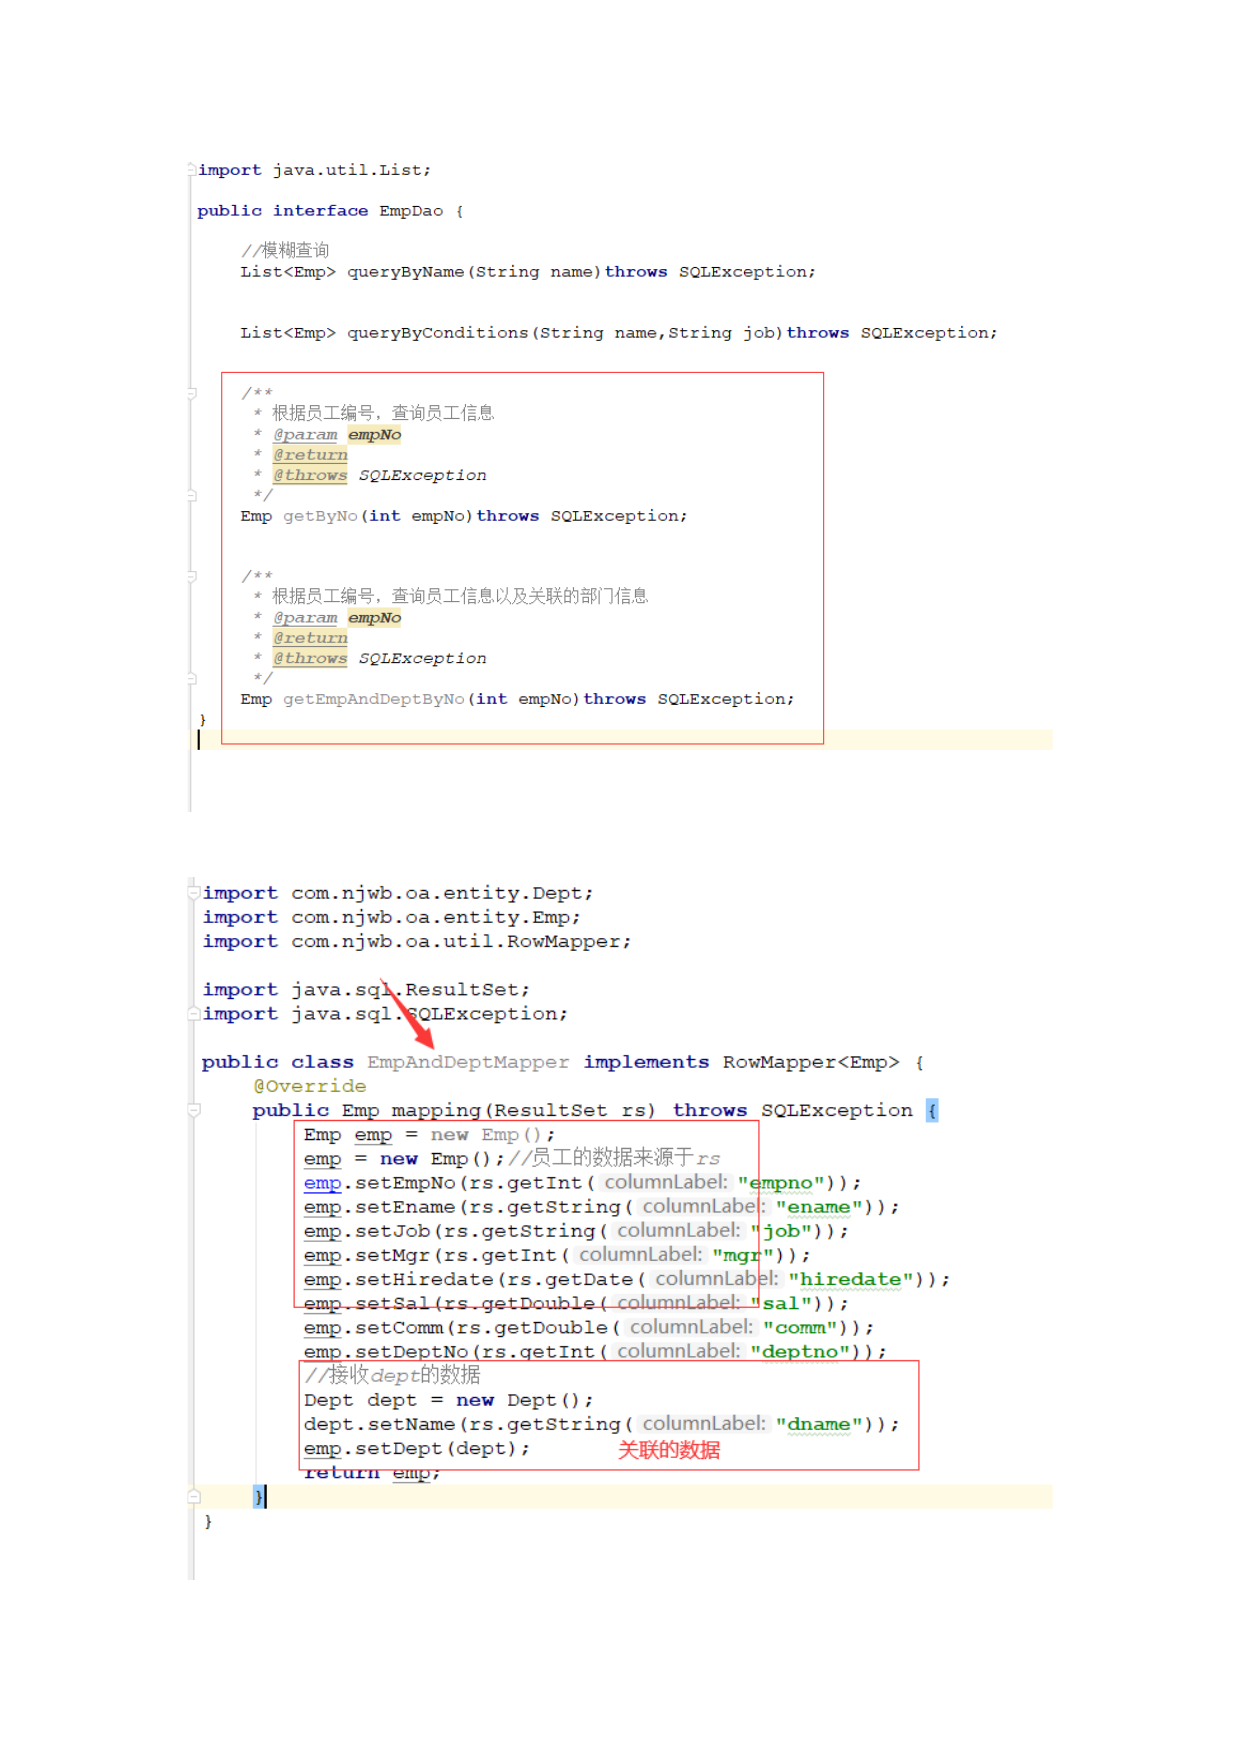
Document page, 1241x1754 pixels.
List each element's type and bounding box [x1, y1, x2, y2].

picture [187, 162, 1053, 812]
picture [187, 877, 1053, 1580]
